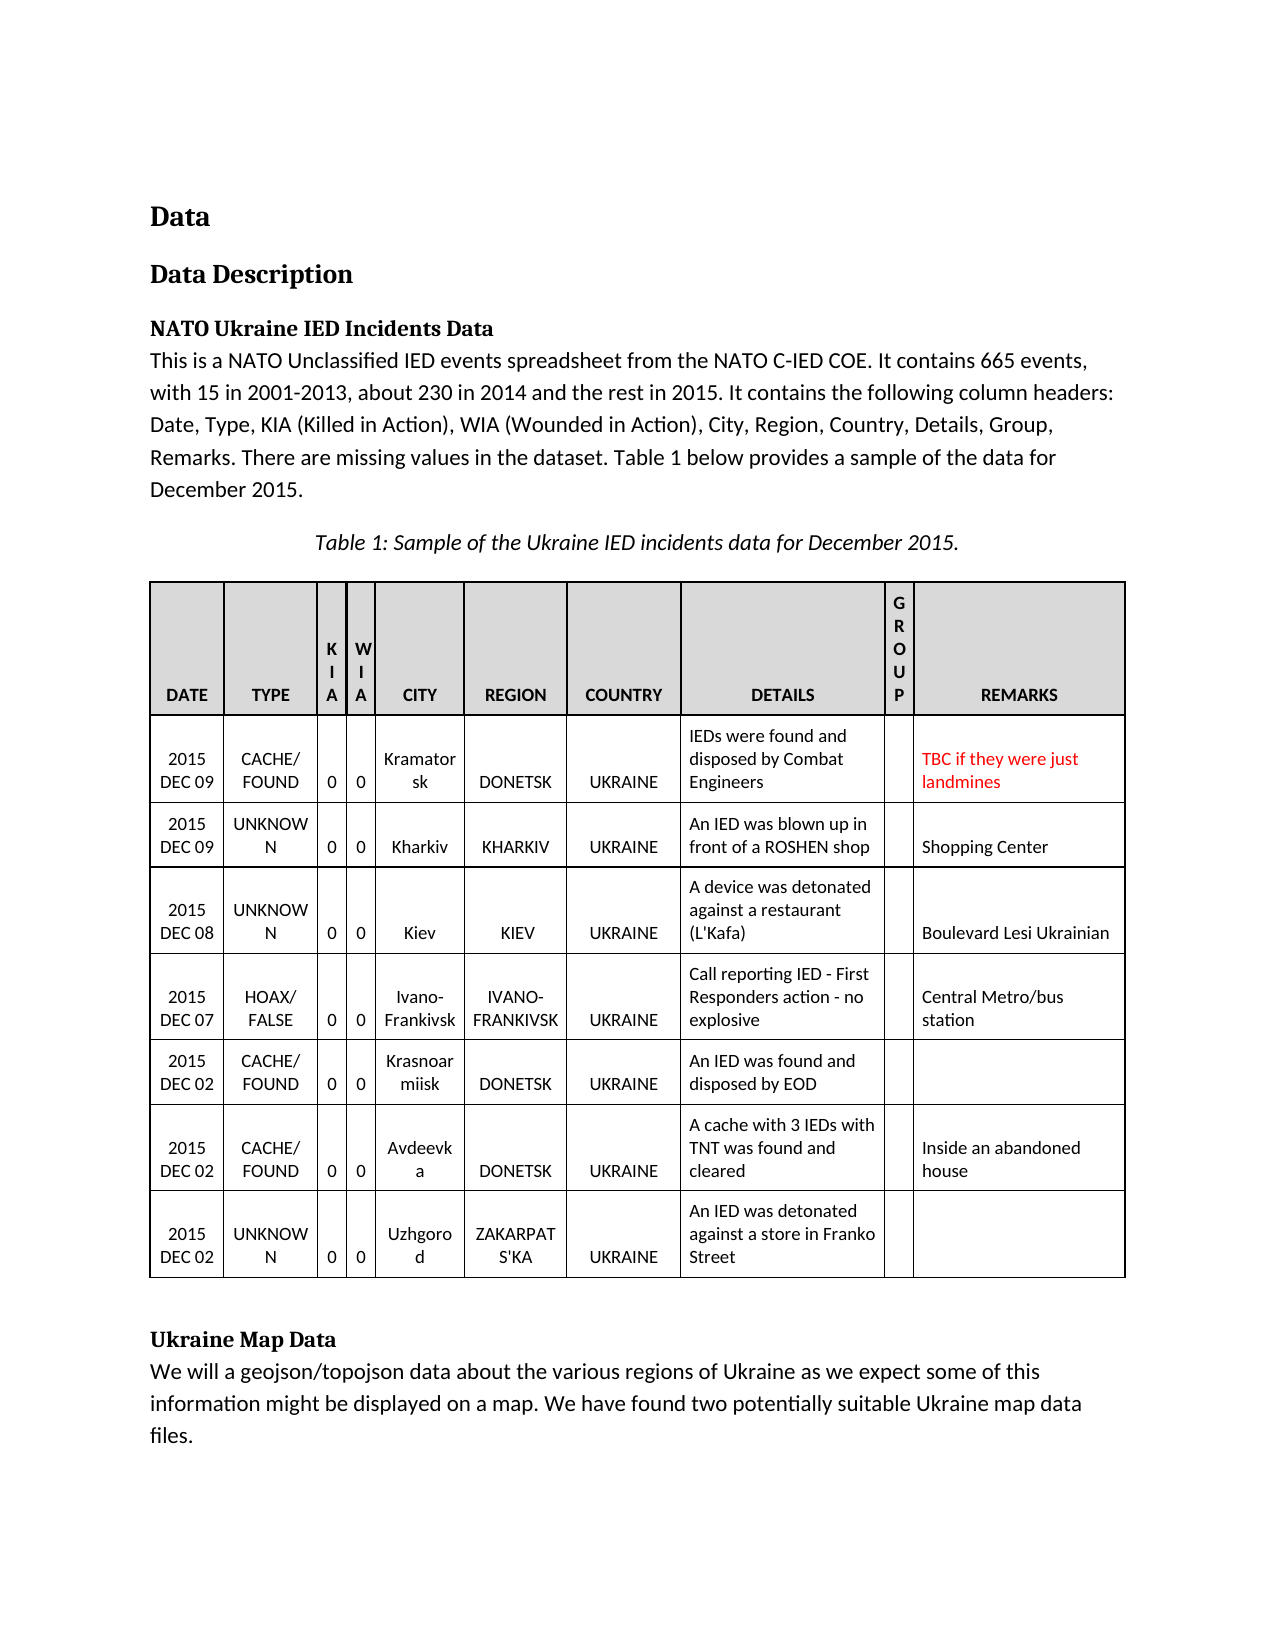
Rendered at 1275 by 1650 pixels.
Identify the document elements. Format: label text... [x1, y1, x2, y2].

text This is a NATO Unclassified IED events spreadsheet from the NATO C-IED COE. It contains 665 events, with 15 in 2001-2013, about 230 in 2014 and the rest in 2015. It contains the following column headers: Date, Type, KIA (Killed in Action), WIA (Wounded in Action), City, Region, Country, Details, Group, Remarks. There are missing values in the dataset. Table 1 below provides a sample of the data for December 2015. [150, 346, 1125, 503]
table_header KIA [318, 583, 345, 714]
table_cell 0 [318, 1105, 346, 1190]
table_cell [885, 1191, 913, 1277]
table_cell An IED was blown up in front of a ROSHEN shop [681, 803, 884, 866]
subtitle Ukraine Map Data [150, 1327, 1125, 1353]
table_cell UNKNOWN [224, 868, 317, 953]
table_cell Kiev [376, 868, 464, 953]
table_cell Inside an abandoned house [914, 1105, 1124, 1190]
table_cell DONETSK [465, 716, 566, 802]
table_cell [885, 868, 913, 953]
table_cell 0 [318, 1040, 346, 1104]
table_cell DONETSK [465, 1105, 566, 1190]
table_cell Uzhgorod [376, 1191, 464, 1277]
table_cell [914, 1191, 1124, 1277]
table_cell An IED was detonated against a store in Franko Street [681, 1191, 884, 1277]
table_cell 0 [347, 1191, 375, 1277]
subtitle NATO Ukraine IED Incidents Data [150, 316, 1125, 342]
table_cell KHARKIV [465, 803, 566, 866]
table_cell A cache with 3 IEDs with TNT was found and cleared [681, 1105, 884, 1190]
table_cell UKRAINE [567, 716, 680, 802]
table_cell UKRAINE [567, 1191, 680, 1277]
table_cell UKRAINE [567, 868, 680, 953]
table_cell 0 [347, 716, 375, 802]
table_cell IVANO-FRANKIVSK [465, 954, 566, 1039]
table_cell Shopping Center [914, 803, 1124, 866]
table_cell Avdeevka [376, 1105, 464, 1190]
table_cell Ivano-Frankivsk [376, 954, 464, 1039]
table_header CITY [376, 583, 463, 714]
table_cell 0 [347, 803, 375, 866]
table_cell TBC if they were just landmines [914, 716, 1124, 802]
table_cell 0 [347, 954, 375, 1039]
table_cell CACHE/FOUND [224, 1040, 317, 1104]
table_header DATE [151, 583, 223, 714]
text Table 1: Sample of the Ukraine IED incidents data for December 2015. [150, 528, 1125, 556]
table_cell 2015 DEC 02 [151, 1105, 223, 1190]
table_cell [885, 954, 913, 1039]
table_cell CACHE/FOUND [224, 1105, 317, 1190]
table_header COUNTRY [568, 583, 680, 714]
text We will a geojson/topojson data about the various regions of Ukraine as we expect some of this information might be displayed on a map. We have found two potentially suitable Ukraine map data files. [150, 1357, 1125, 1449]
table_cell An IED was found and disposed by EOD [681, 1040, 884, 1104]
table_cell ZAKARPATS'KA [465, 1191, 566, 1277]
table_cell KIEV [465, 868, 566, 953]
table_cell 0 [318, 954, 346, 1039]
table_header WIA [348, 583, 374, 714]
table_cell 0 [318, 1191, 346, 1277]
table_cell UKRAINE [567, 803, 680, 866]
table_cell 0 [318, 716, 346, 802]
table_header GROUP [886, 583, 913, 714]
table_cell IEDs were found and disposed by Combat Engineers [681, 716, 884, 802]
table_cell 0 [347, 868, 375, 953]
table_cell 2015 DEC 08 [151, 868, 223, 953]
subtitle Data [150, 200, 1125, 233]
table_cell A device was detonated against a restaurant (L'Kafa) [681, 868, 884, 953]
table_cell 0 [347, 1105, 375, 1190]
table_header DETAILS [682, 583, 884, 714]
table_cell CACHE/FOUND [224, 716, 317, 802]
table_cell [914, 1040, 1124, 1104]
table_cell Boulevard Lesi Ukrainian [914, 868, 1124, 953]
table_header TYPE [225, 583, 316, 714]
table_cell UKRAINE [567, 1105, 680, 1190]
table_cell Call reporting IED - First Responders action - no explosive [681, 954, 884, 1039]
table_header REGION [465, 583, 566, 714]
table_cell 0 [347, 1040, 375, 1104]
subtitle Data Description [150, 259, 1125, 291]
table_cell Kharkiv [376, 803, 464, 866]
table_header REMARKS [915, 583, 1124, 714]
table_cell 2015 DEC 09 [151, 716, 223, 802]
table_cell [885, 716, 913, 802]
table_cell UNKNOWN [224, 803, 317, 866]
table_cell [885, 1040, 913, 1104]
table_cell UKRAINE [567, 1040, 680, 1104]
table_cell DONETSK [465, 1040, 566, 1104]
table_cell 0 [318, 803, 346, 866]
table_cell Central Metro/bus station [914, 954, 1124, 1039]
table_cell 2015 DEC 02 [151, 1191, 223, 1277]
table_cell 2015 DEC 02 [151, 1040, 223, 1104]
table_cell 2015 DEC 09 [151, 803, 223, 866]
table_cell 2015 DEC 07 [151, 954, 223, 1039]
table_cell UKRAINE [567, 954, 680, 1039]
table_cell HOAX/FALSE [224, 954, 317, 1039]
table_cell Kramatorsk [376, 716, 464, 802]
table_cell [885, 1105, 913, 1190]
table_cell UNKNOWN [224, 1191, 317, 1277]
table_cell Krasnoarmiisk [376, 1040, 464, 1104]
table_cell [885, 803, 913, 866]
table_cell 0 [318, 868, 346, 953]
